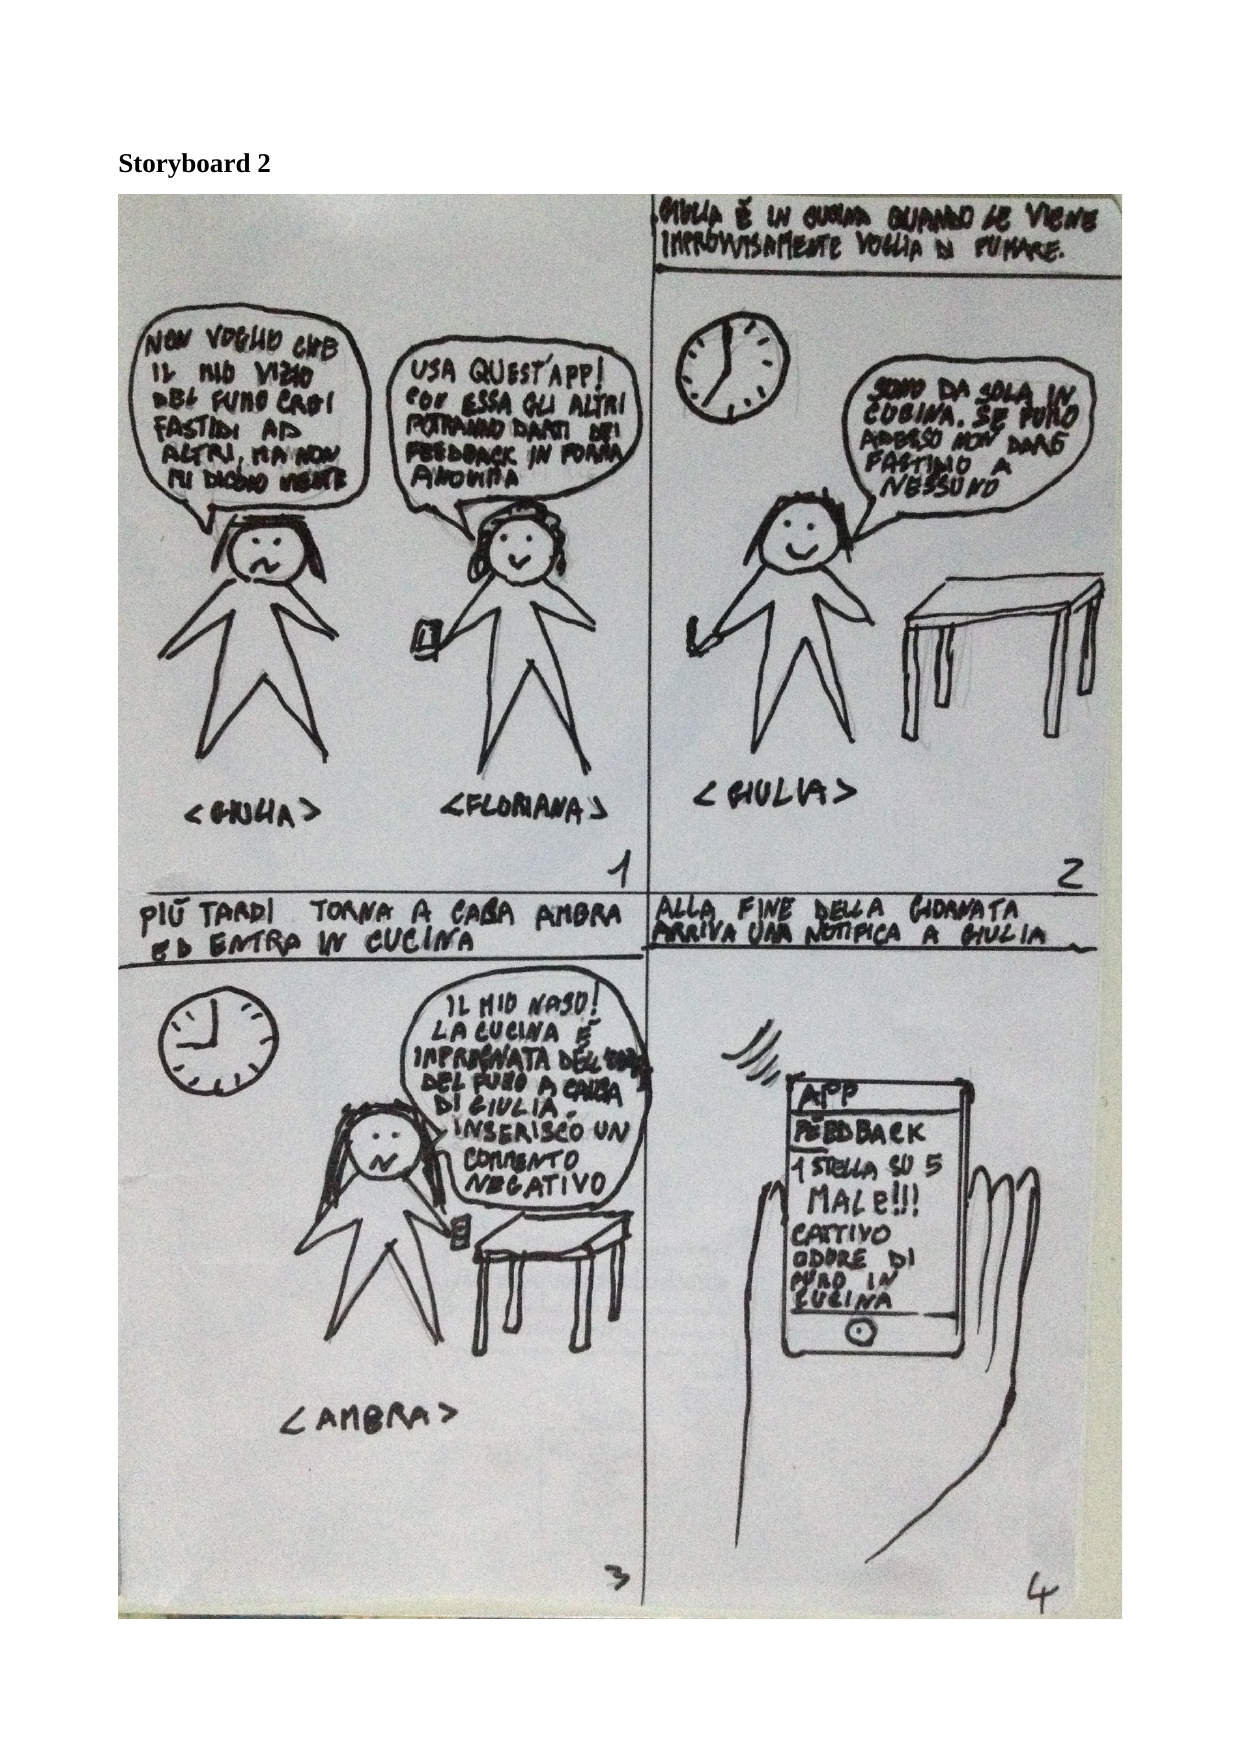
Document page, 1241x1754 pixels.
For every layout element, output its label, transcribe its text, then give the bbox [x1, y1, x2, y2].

picture [118, 194, 1123, 1619]
text Storyboard 2 [118, 148, 1122, 179]
